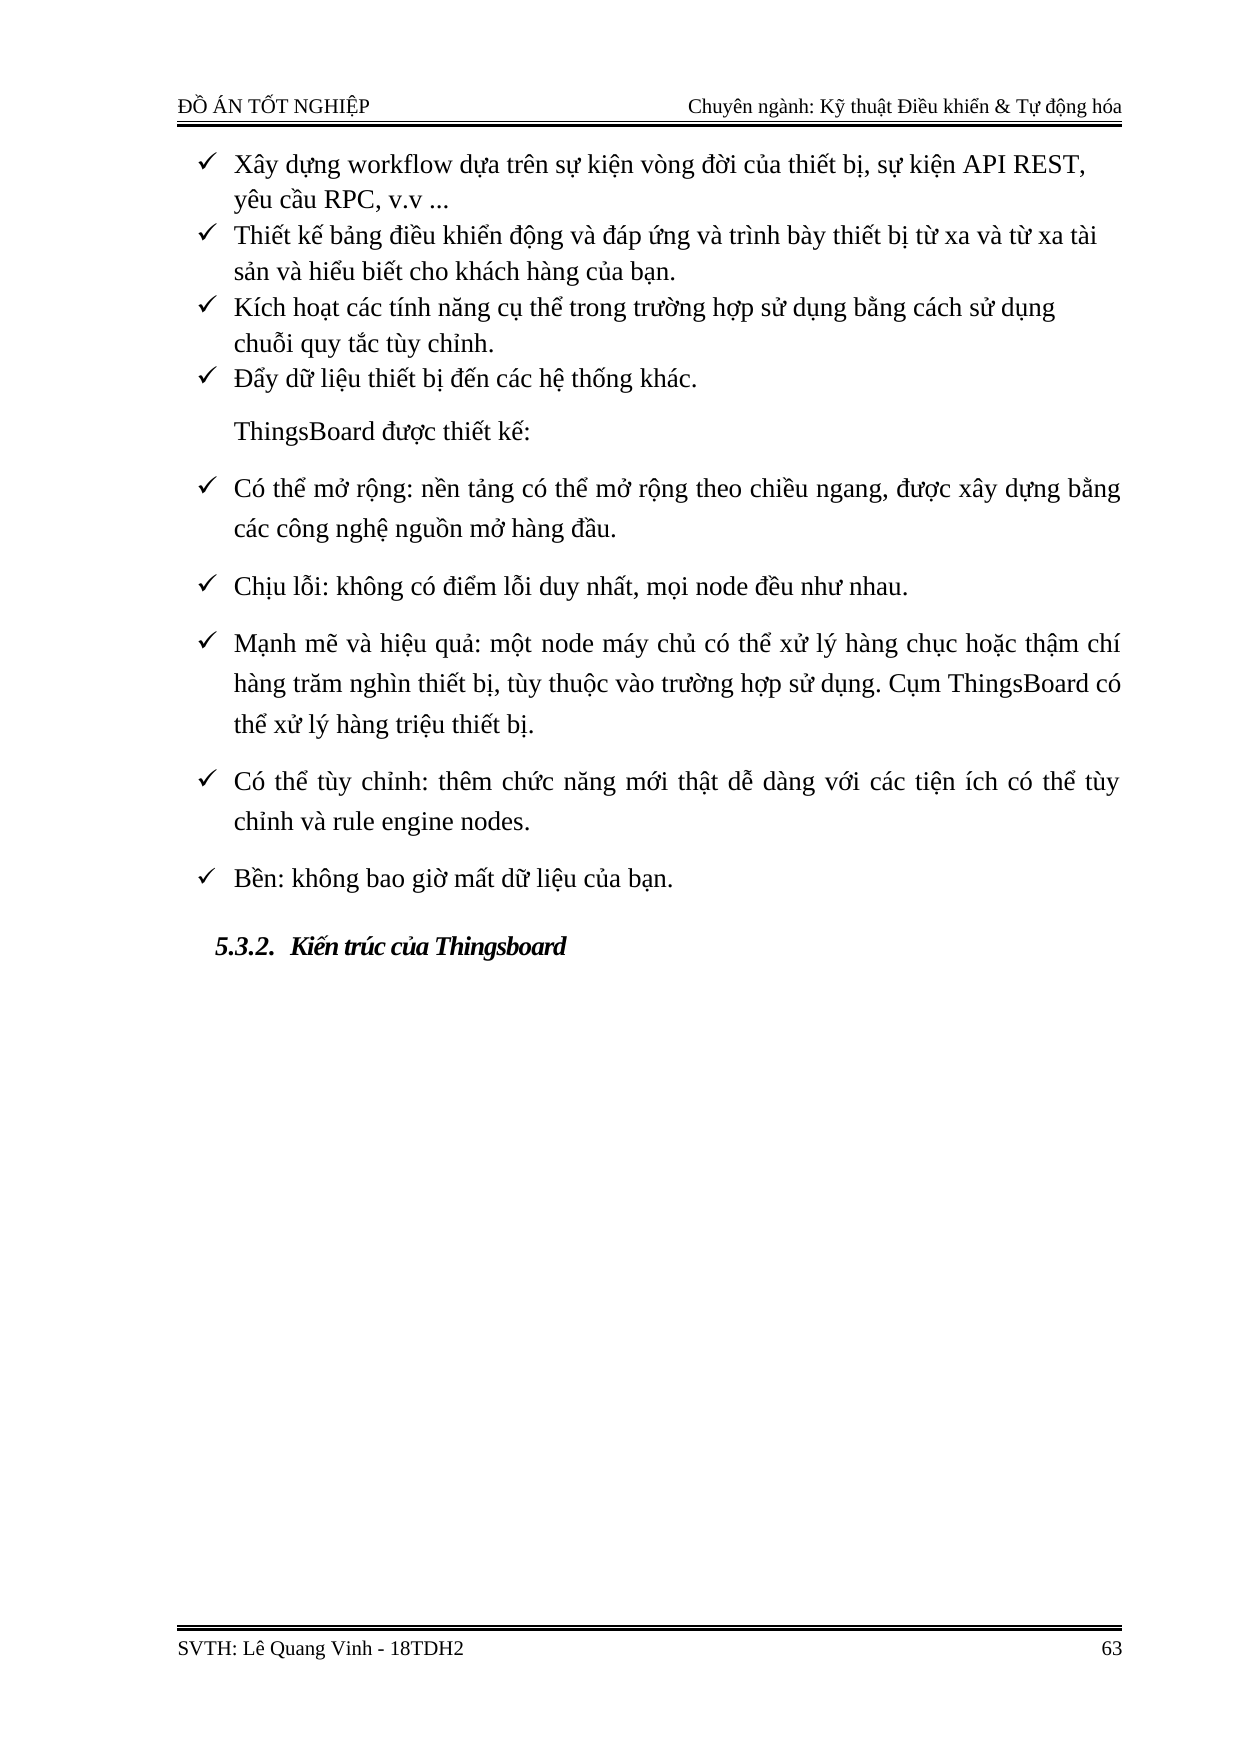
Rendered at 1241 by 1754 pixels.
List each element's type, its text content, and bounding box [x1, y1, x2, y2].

list Chịu lỗi: không có điểm lỗi duy nhất, mọi node đều như nhau. [196, 570, 1122, 601]
list Mạnh mẽ và hiệu quả: một node máy chủ có thể xử lý hàng chục hoặc thậm chí hàng trăm nghìn thiết bị, tùy thuộc vào trường hợp sử dụng. Cụm ThingsBoard có thể xử lý hàng triệu thiết bị. [196, 627, 1122, 739]
list Đẩy dữ liệu thiết bị đến các hệ thống khác. [196, 362, 1122, 394]
list Có thể mở rộng: nền tảng có thể mở rộng theo chiều ngang, được xây dựng bằng các công nghệ nguồn mở hàng đầu. [196, 472, 1122, 544]
list Bền: không bao giờ mất dữ liệu của bạn. [196, 863, 1122, 894]
list Có thể tùy chỉnh: thêm chức năng mới thật dễ dàng với các tiện ích có thể tùy chỉnh và rule engine nodes. [196, 765, 1122, 837]
list Kích hoạt các tính năng cụ thể trong trường hợp sử dụng bằng cách sử dụng chuỗi quy tắc tùy chỉnh. [196, 291, 1122, 358]
text ThingsBoard được thiết kế: [177, 415, 1122, 446]
list Thiết kế bảng điều khiển động và đáp ứng và trình bày thiết bị từ xa và từ xa tài sản và hiểu biết cho khách hàng của bạn. [196, 219, 1122, 286]
list Xây dựng workflow dựa trên sự kiện vòng đời của thiết bị, sự kiện API REST, yêu cầu RPC, v.v ... [196, 148, 1122, 215]
subtitle Kiến trúc của Thingsboard [215, 930, 1122, 961]
